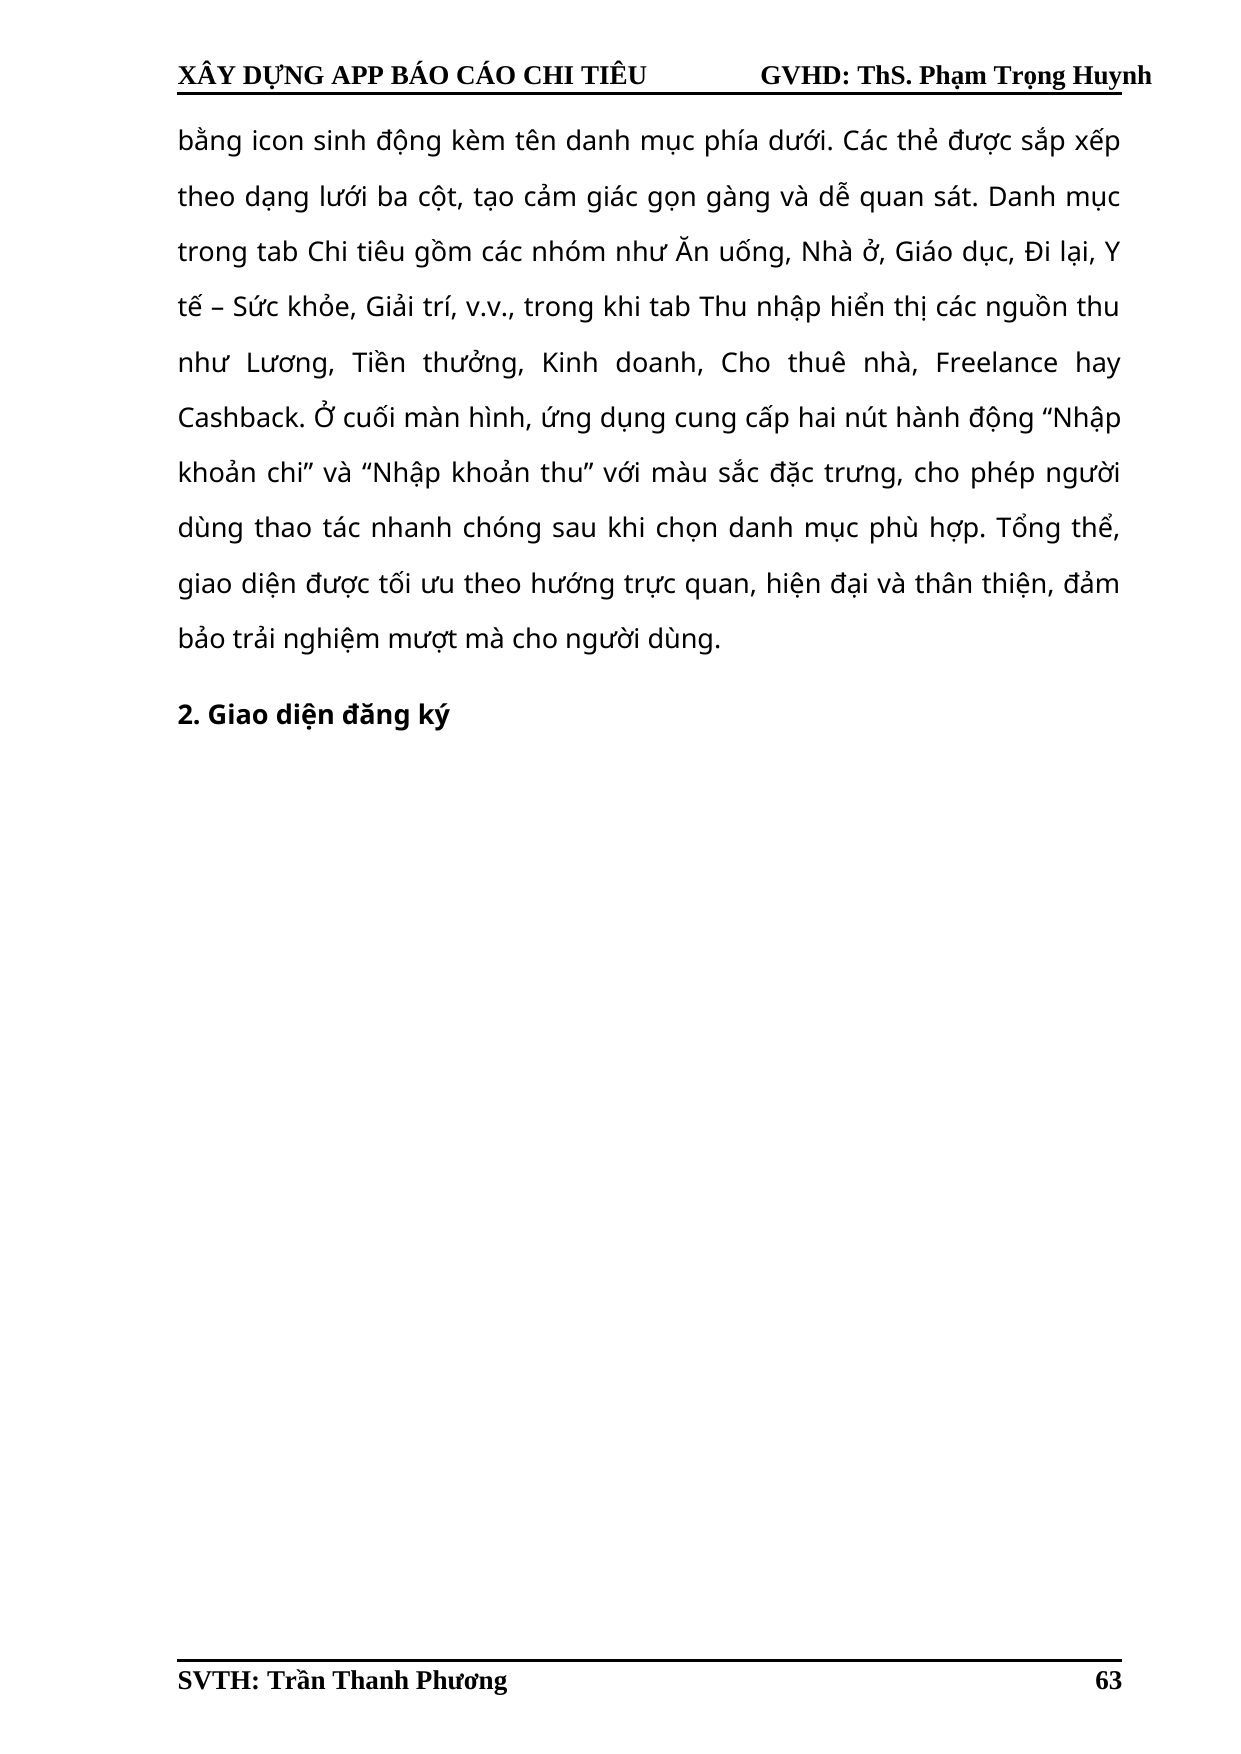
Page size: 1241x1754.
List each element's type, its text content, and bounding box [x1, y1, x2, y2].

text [177, 122, 1122, 656]
text 2. Giao diện đăng ký [177, 696, 1122, 733]
